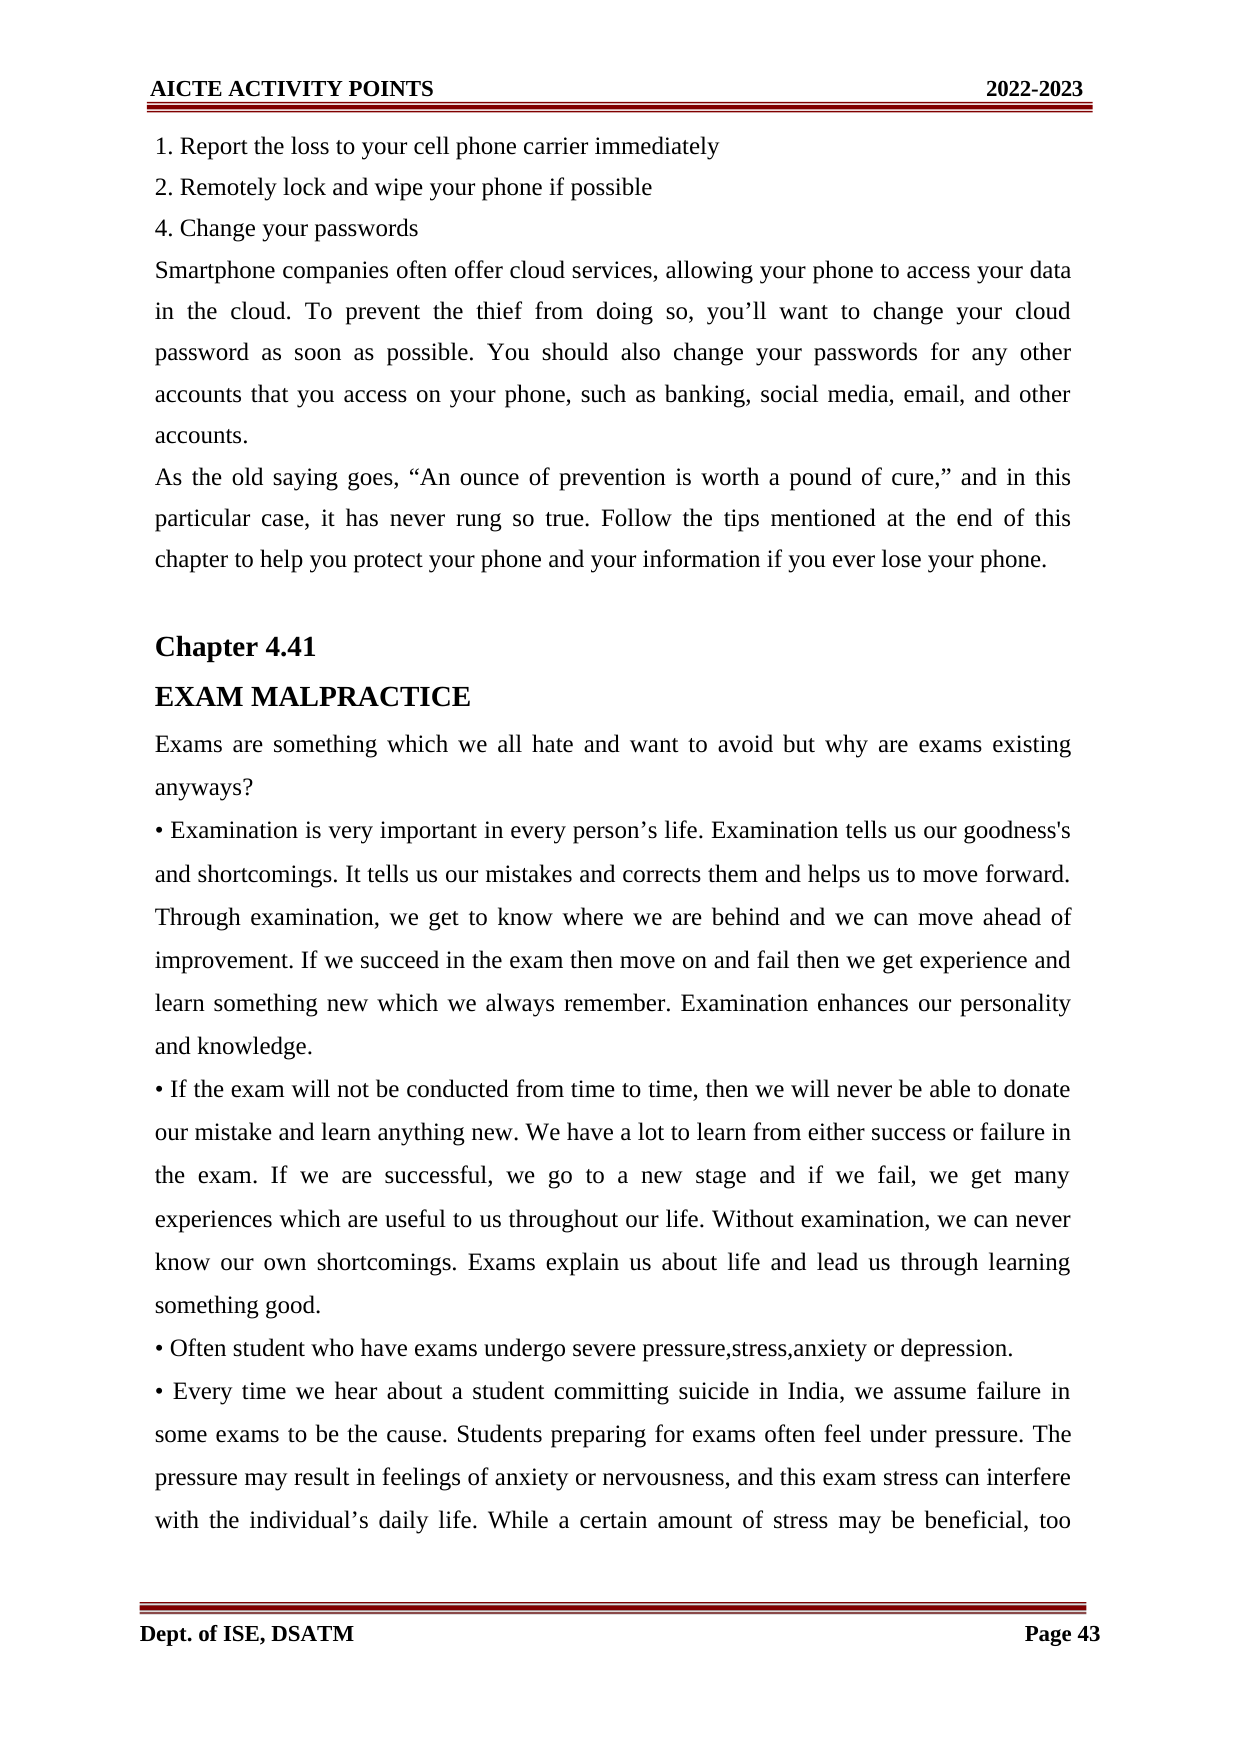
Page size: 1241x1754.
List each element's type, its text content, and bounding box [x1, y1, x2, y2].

picture [139, 1602, 1087, 1616]
text Chapter 4.41 [154, 629, 1072, 662]
text EXAM MALPRACTICE [154, 679, 1072, 712]
